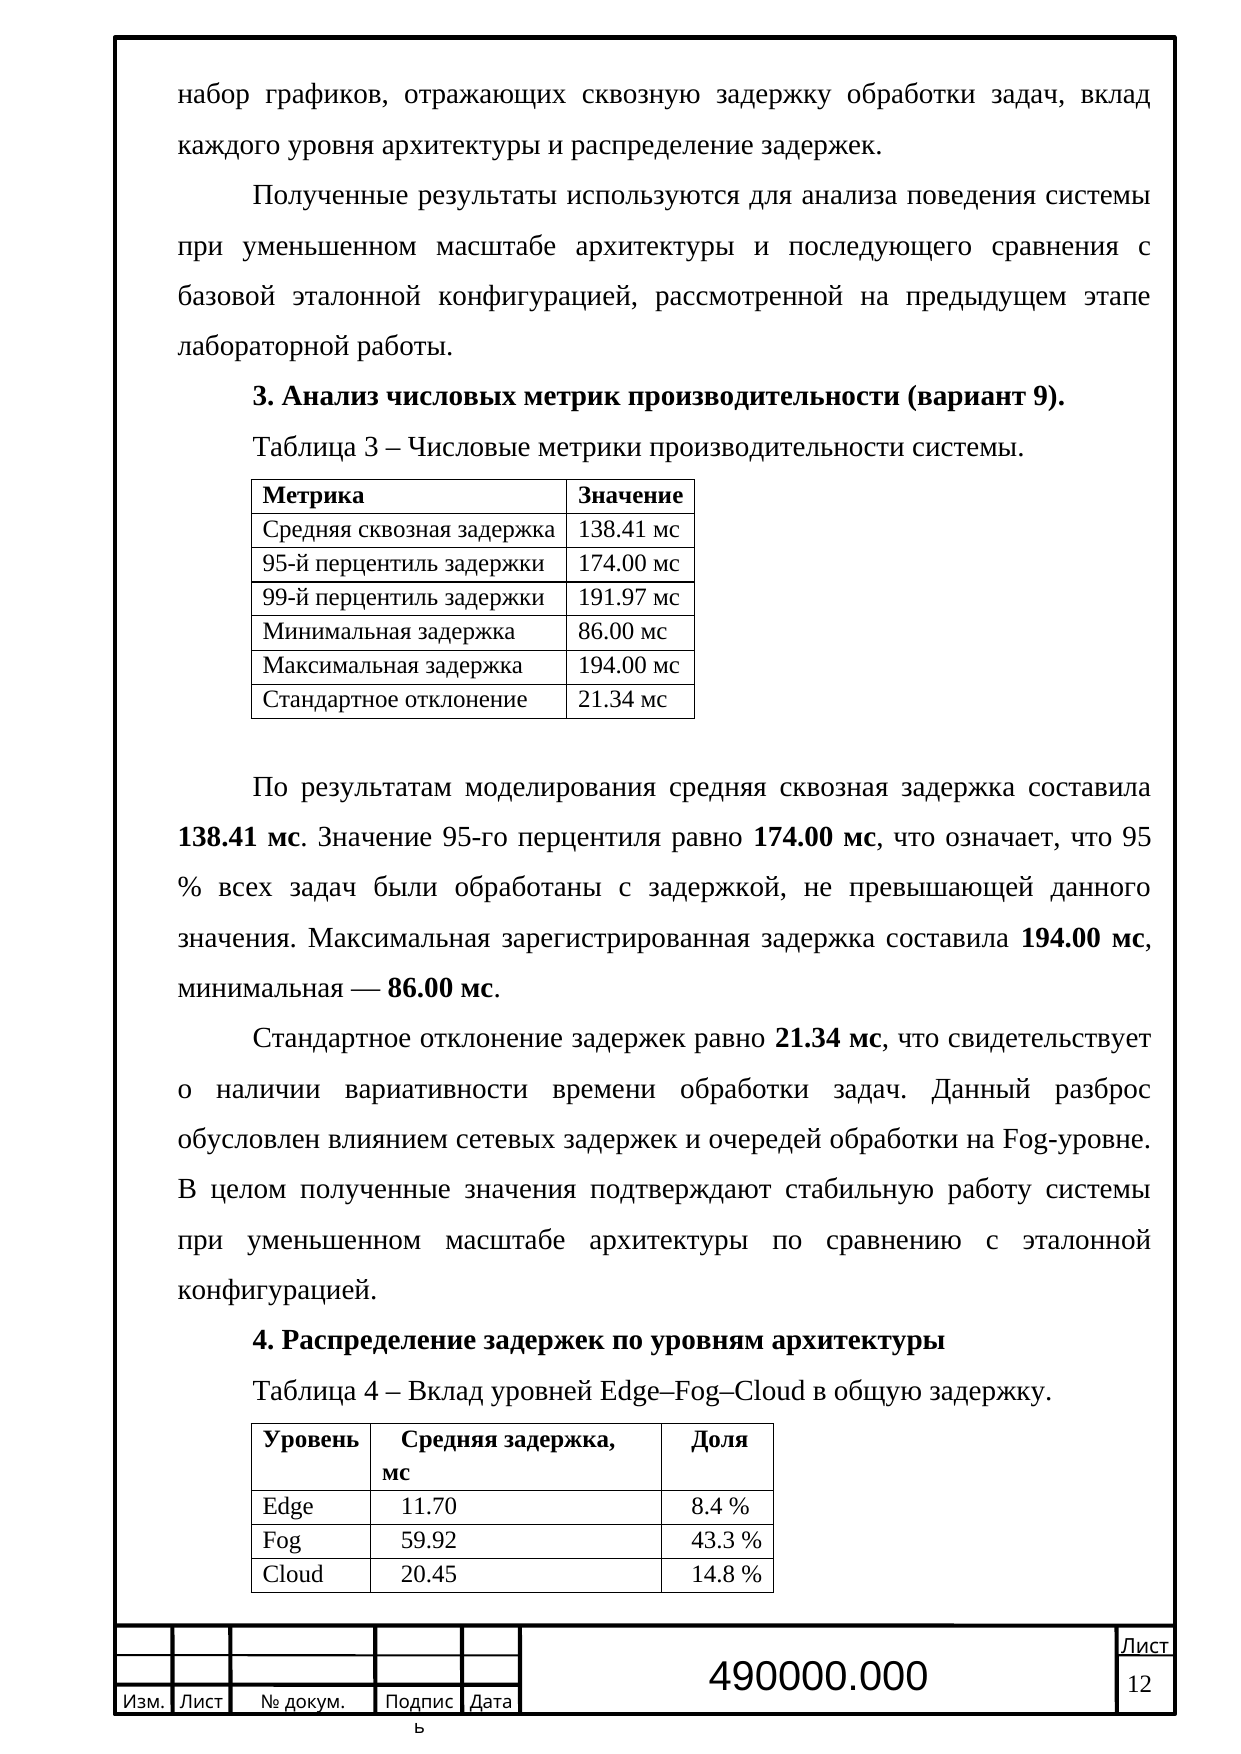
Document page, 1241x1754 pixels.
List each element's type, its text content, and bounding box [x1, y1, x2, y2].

text Полученные результаты используются для анализа поведения системы при уменьшенном масштабе архитектуры и последующего сравнения с базовой эталонной конфигурацией, рассмотренной на предыдущем этапе лабораторной работы. [177, 177, 1152, 362]
table_header Значение [567, 480, 694, 513]
table_cell 21.34 мс [567, 685, 694, 718]
table_cell Fog [252, 1525, 370, 1558]
table_cell 11.70 [371, 1491, 661, 1524]
table_cell Cloud [252, 1559, 370, 1592]
table_cell 86.00 мс [567, 616, 694, 649]
text Стандартное отклонение задержек равно 21.34 мс, что свидетельствует о наличии вариативности времени обработки задач. Данный разброс обусловлен влиянием сетевых задержек и очередей обработки на Fog-уровне. В целом полученные значения подтверждают стабильную работу системы при уменьшенном масштабе архитектуры по сравнению с эталонной конфигурацией. [177, 1021, 1152, 1306]
table_cell 43.3 % [662, 1525, 773, 1558]
text 4. Распределение задержек по уровням архитектуры [177, 1322, 1152, 1356]
table_cell 191.97 мс [567, 583, 694, 615]
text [177, 77, 1152, 161]
table_cell 14.8 % [662, 1559, 773, 1592]
table_cell 59.92 [371, 1525, 661, 1558]
table_cell 174.00 мс [567, 548, 694, 581]
table_cell 194.00 мс [567, 651, 694, 683]
text 3. Анализ числовых метрик производительности (вариант 9). [177, 378, 1152, 412]
table_cell 20.45 [371, 1559, 661, 1592]
table_header Уровень [252, 1424, 370, 1490]
table_cell Стандартное отклонение [252, 685, 566, 718]
table_header Средняя задержка, мс [371, 1424, 661, 1490]
table_header Метрика [252, 480, 566, 513]
table_cell Минимальная задержка [252, 616, 566, 649]
table_cell 95-й перцентиль задержки [252, 548, 566, 581]
text Таблица 4 – Вклад уровней Edge–Fog–Cloud в общую задержку. [177, 1373, 1152, 1406]
table_cell Edge [252, 1491, 370, 1524]
text Таблица 3 – Числовые метрики производительности системы. [177, 429, 1152, 462]
table_cell 138.41 мс [567, 514, 694, 547]
text По результатам моделирования средняя сквозная задержка составила 138.41 мс. Значение 95-го перцентиля равно 174.00 мс, что означает, что 95 % всех задач были обработаны с задержкой, не превышающей данного значения. Максимальная зарегистрированная задержка составила 194.00 мс, минимальная — 86.00 мс. [177, 769, 1152, 1004]
table_header Доля [662, 1424, 773, 1490]
table_cell 8.4 % [662, 1491, 773, 1524]
table_cell Средняя сквозная задержка [252, 514, 566, 547]
table_cell Максимальная задержка [252, 651, 566, 683]
table_cell 99-й перцентиль задержки [252, 583, 566, 615]
